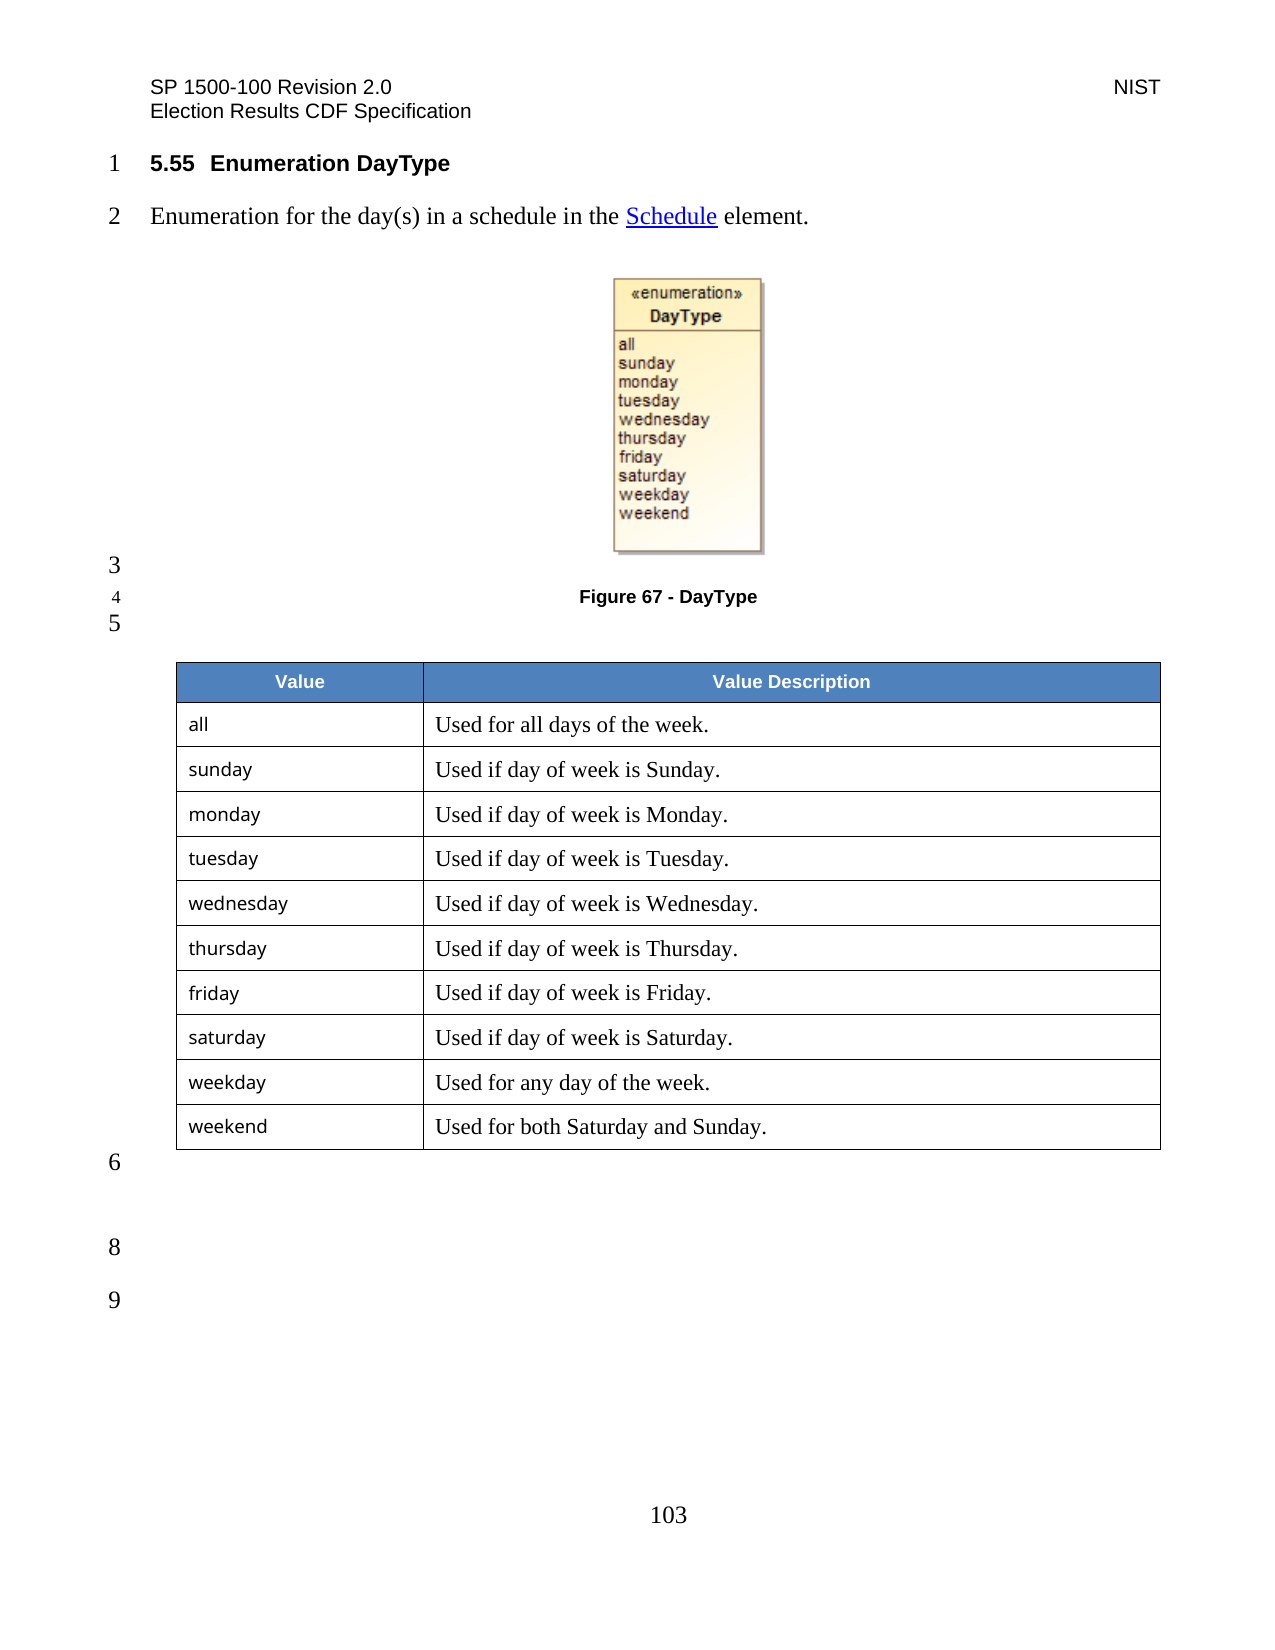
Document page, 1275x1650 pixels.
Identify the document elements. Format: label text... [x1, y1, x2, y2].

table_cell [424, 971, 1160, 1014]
subtitle Enumeration DayType [150, 150, 1186, 176]
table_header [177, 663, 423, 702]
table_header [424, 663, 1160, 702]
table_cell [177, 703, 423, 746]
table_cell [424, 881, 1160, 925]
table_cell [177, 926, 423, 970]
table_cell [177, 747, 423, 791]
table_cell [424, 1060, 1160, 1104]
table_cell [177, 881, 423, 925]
picture [590, 255, 783, 574]
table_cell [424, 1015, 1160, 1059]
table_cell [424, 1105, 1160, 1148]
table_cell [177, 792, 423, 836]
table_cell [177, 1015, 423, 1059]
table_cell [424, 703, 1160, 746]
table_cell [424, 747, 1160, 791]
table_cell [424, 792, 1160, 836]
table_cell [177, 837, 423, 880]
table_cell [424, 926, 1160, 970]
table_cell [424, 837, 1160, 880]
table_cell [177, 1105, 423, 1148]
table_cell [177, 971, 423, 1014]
text Figure 67 - DayType [150, 586, 1186, 608]
text Enumeration for the day(s) in a schedule in the Schedule element. [150, 201, 1186, 230]
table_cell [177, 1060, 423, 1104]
